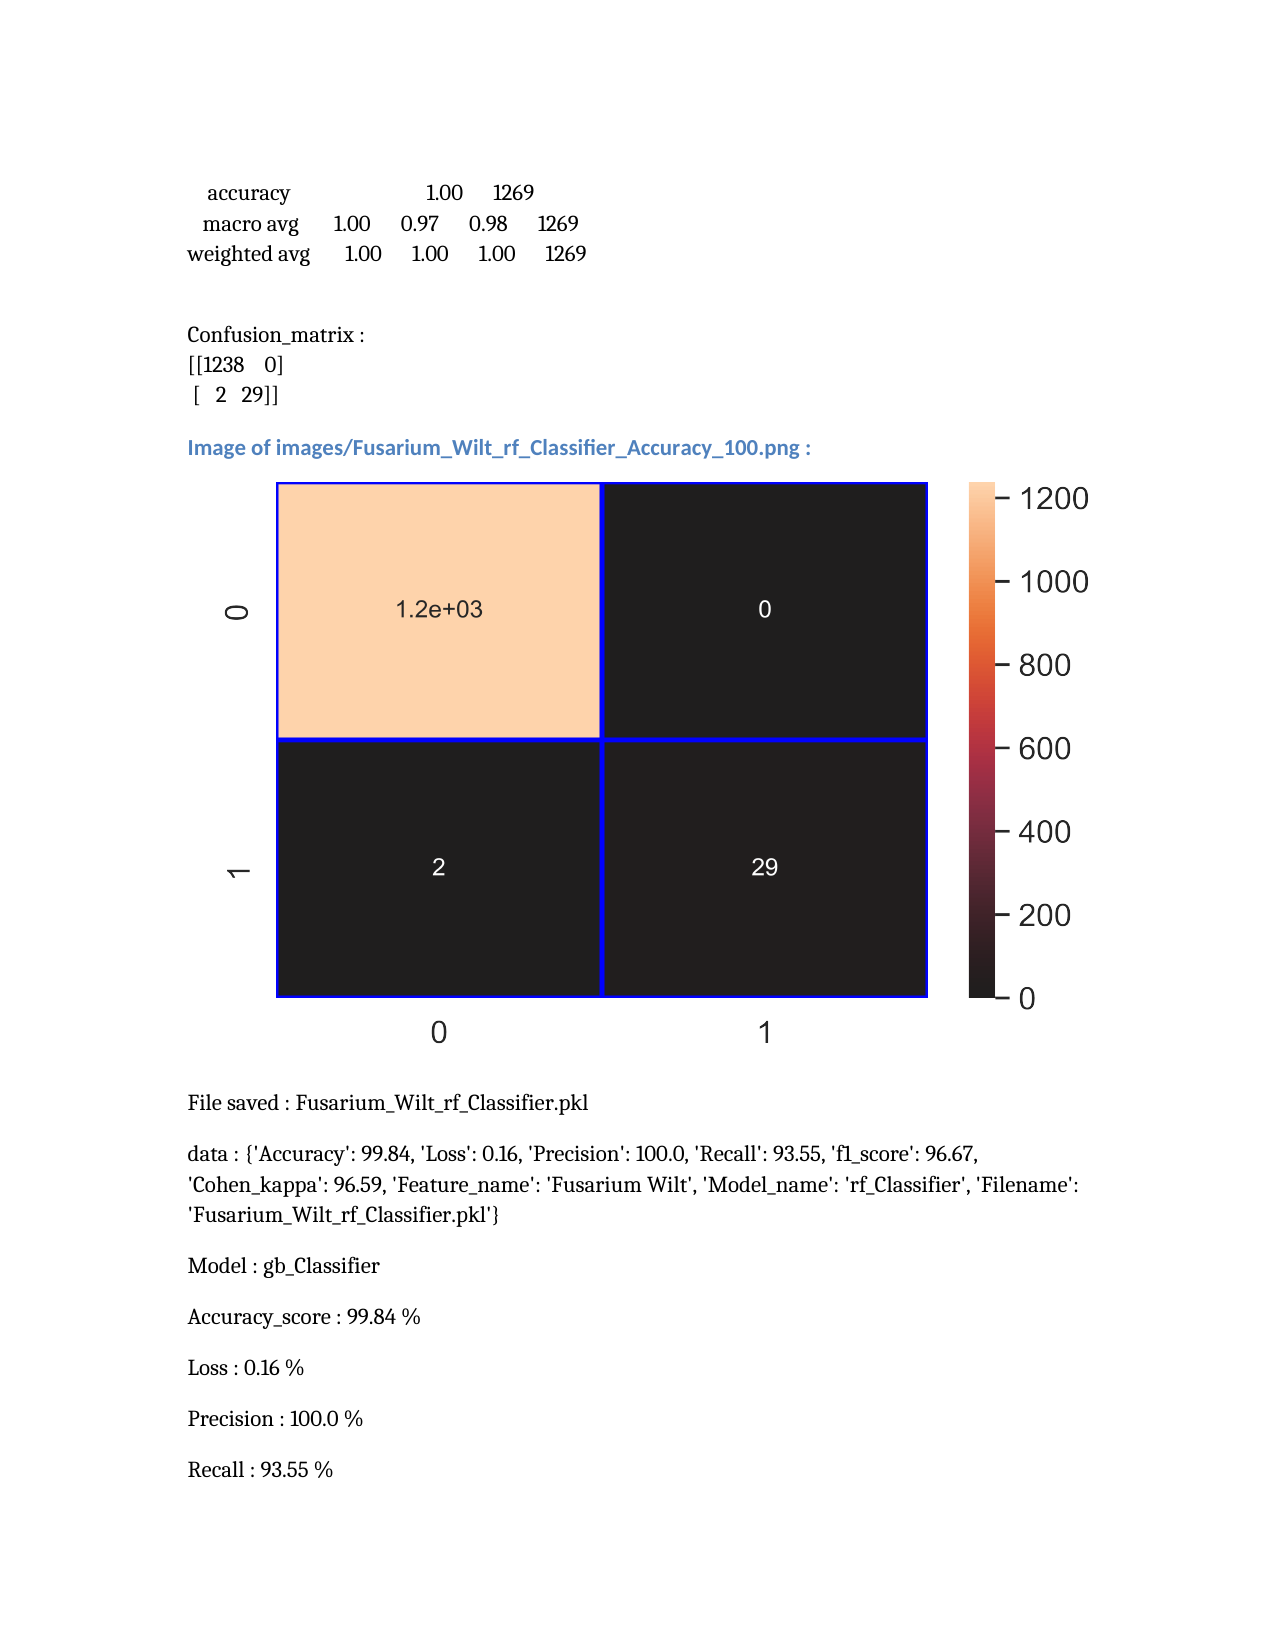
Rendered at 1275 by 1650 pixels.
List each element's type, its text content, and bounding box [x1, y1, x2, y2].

text Accuracy_score : 99.84 % [187, 1304, 1087, 1330]
picture [206, 465, 1107, 1066]
text data : {'Accuracy': 99.84, 'Loss': 0.16, 'Precision': 100.0, 'Recall': 93.55, 'f1_score': 96.67, 'Cohen_kappa': 96.59, 'Feature_name': 'Fusarium Wilt', 'Model_name': 'rf_Classifier', 'Filename': 'Fusarium_Wilt_rf_Classifier.pkl'} [187, 1141, 1087, 1228]
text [187, 150, 1087, 297]
text Model : gb_Classifier [187, 1253, 1087, 1279]
subtitle Image of images/Fusarium_Wilt_rf_Classifier_Accuracy_100.png : [187, 433, 1087, 461]
text Precision : 100.0 % [187, 1406, 1087, 1432]
text Loss : 0.16 % [187, 1355, 1087, 1381]
text File saved : Fusarium_Wilt_rf_Classifier.pkl [187, 1090, 1087, 1117]
text Confusion_matrix : [[1238 0] [ 2 29]] [187, 322, 1087, 409]
text Recall : 93.55 % [187, 1457, 1087, 1483]
